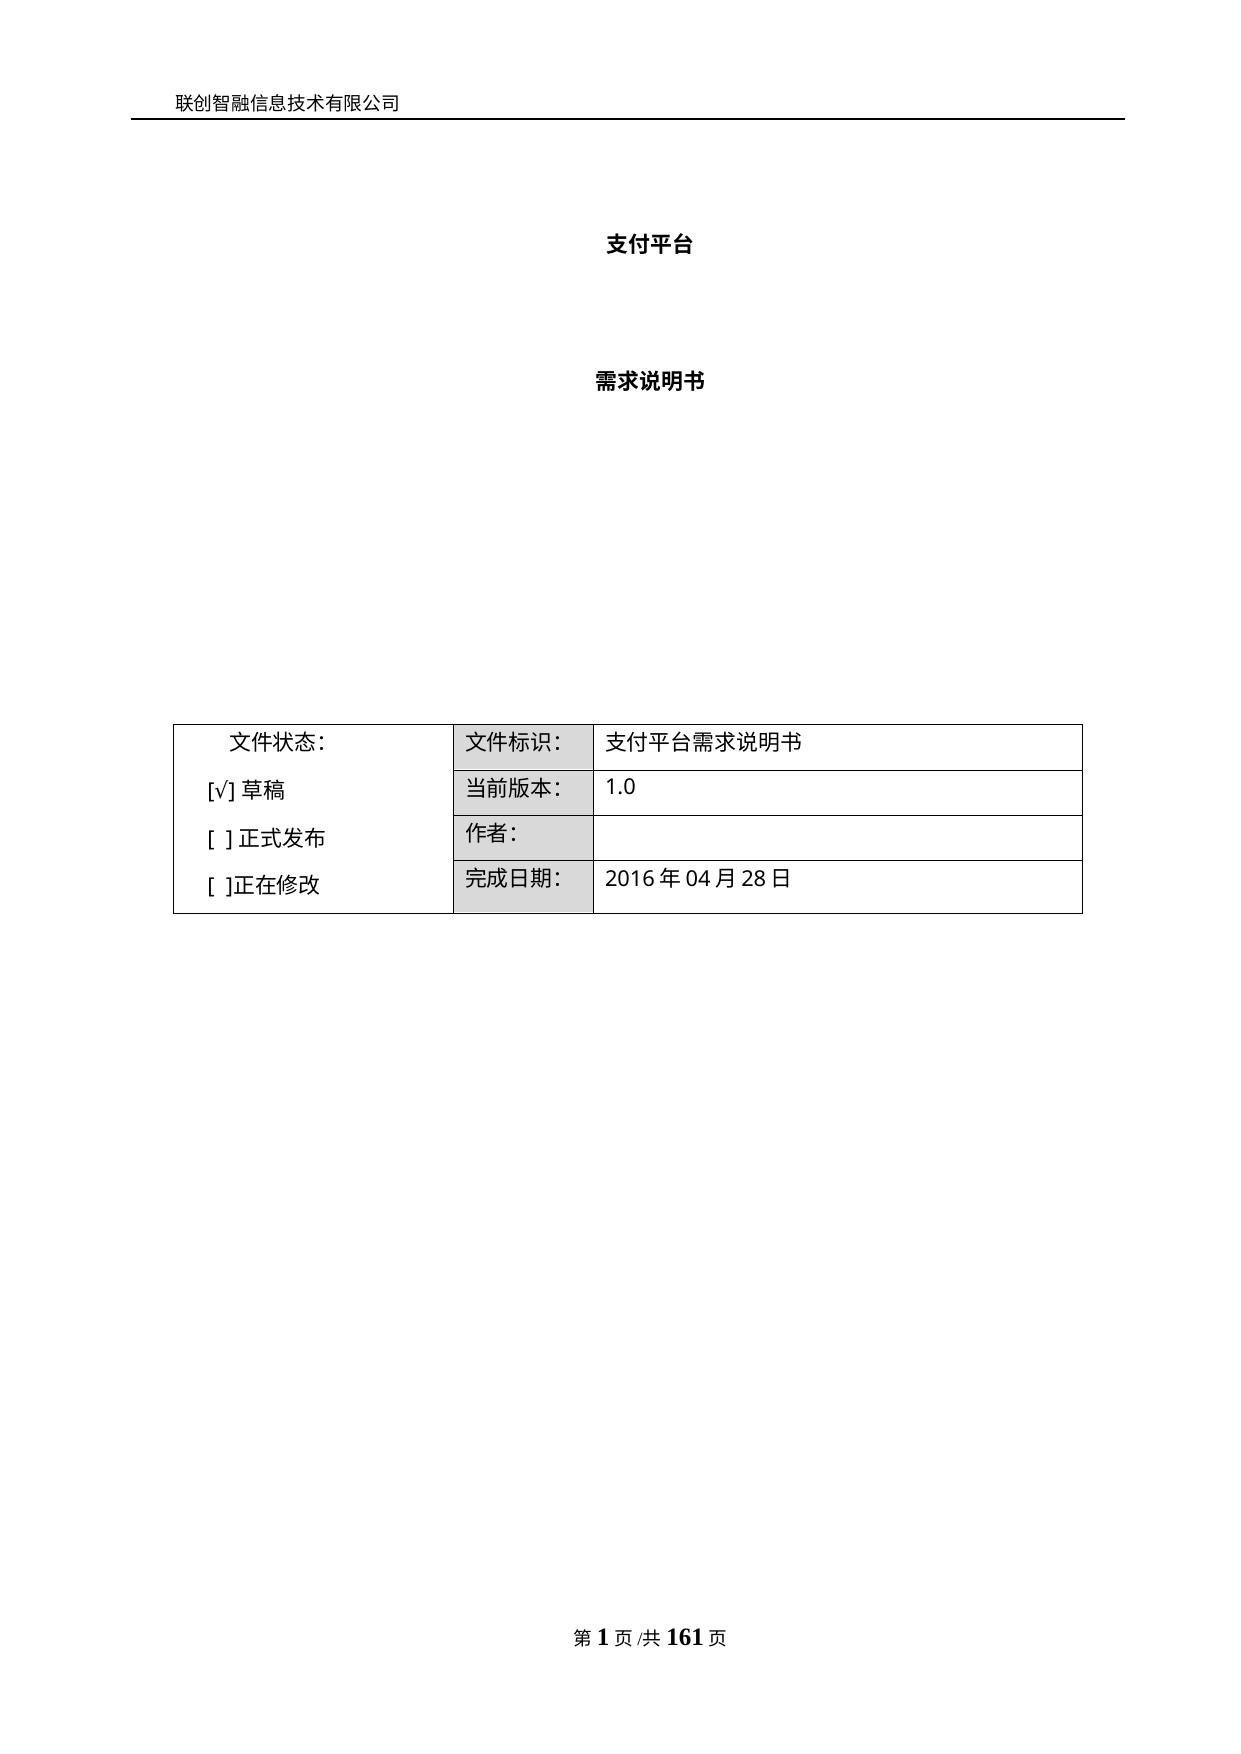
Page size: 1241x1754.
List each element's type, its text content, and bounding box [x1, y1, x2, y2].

table_cell 1.0 [594, 771, 1082, 815]
table_header 文件状态： [√] 草稿 [ ] 正式发布 [ ]正在修改 [174, 725, 453, 912]
table_cell 2016年04月28日 [594, 861, 1082, 912]
text 支付平台 [131, 227, 1125, 259]
table_cell 作者： [454, 816, 593, 860]
table_header 文件标识： [454, 725, 593, 769]
table_cell 完成日期： [454, 861, 593, 912]
text 需求说明书 [131, 364, 1125, 396]
table_header 支付平台需求说明书 [594, 725, 1082, 769]
table_cell [594, 816, 1082, 860]
table_cell 当前版本： [454, 771, 593, 815]
